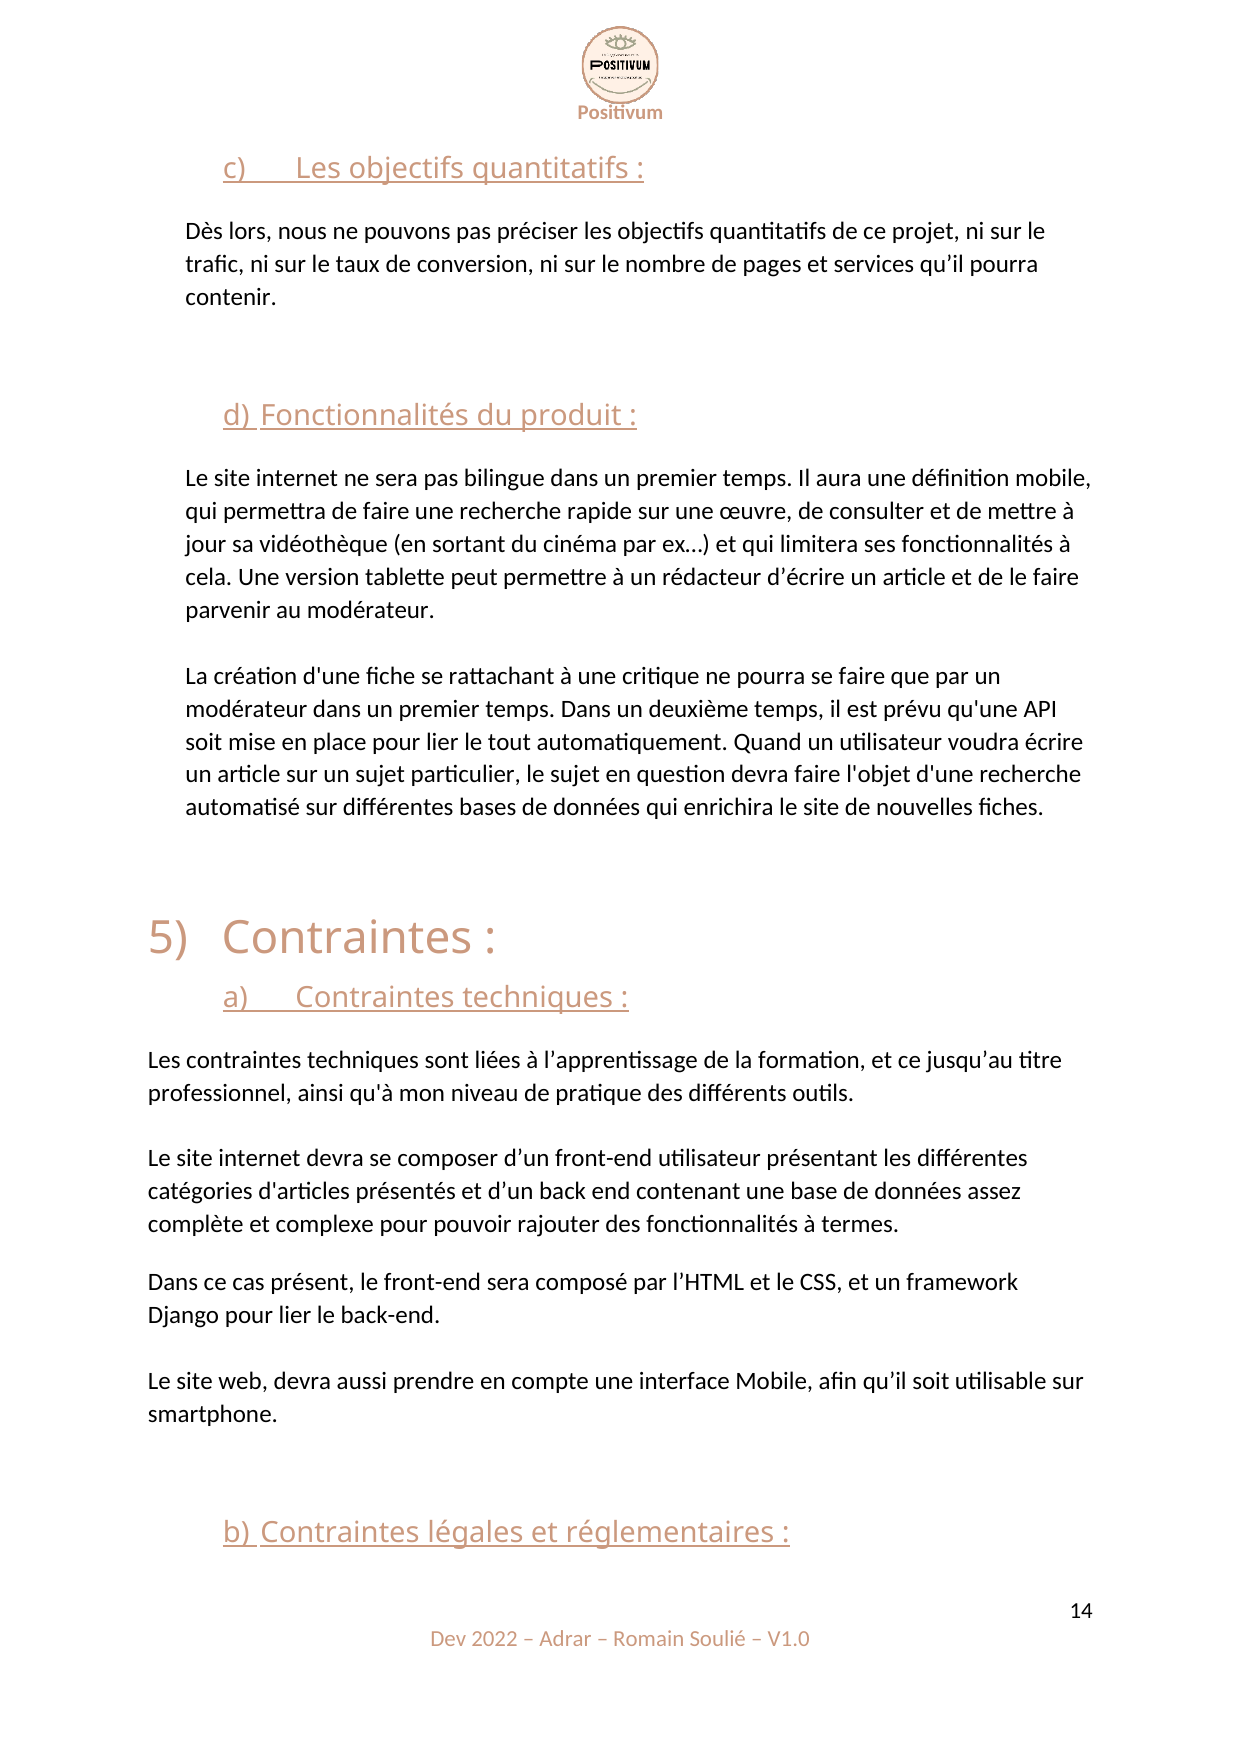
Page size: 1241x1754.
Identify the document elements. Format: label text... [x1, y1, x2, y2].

subtitle a) Contraintes techniques : [223, 976, 1092, 1016]
subtitle 5) Contraintes : [148, 904, 1092, 967]
text Le site internet ne sera pas bilingue dans un premier temps. Il aura une définition mobile, qui permettra de faire une recherche rapide sur une œuvre, de consulter et de mettre à jour sa vidéothèque (en sortant du cinéma par ex…) et qui limitera ses fonctionnalités à cela. Une version tablette peut permettre à un rédacteur d’écrire un article et de le faire parvenir au modérateur. La création d'une fiche se rattachant à une critique ne pourra se faire que par un modérateur dans un premier temps. Dans un deuxième temps, il est prévu qu'une API soit mise en place pour lier le tout automatiquement. Quand un utilisateur voudra écrire un article sur un sujet particulier, le sujet en question devra faire l'objet d'une recherche automatisé sur différentes bases de données qui enrichira le site de nouvelles fiches. [185, 462, 1092, 822]
subtitle d) Fonctionnalités du produit : [223, 394, 1092, 434]
text Dès lors, nous ne pouvons pas préciser les objectifs quantitatifs de ce projet, ni sur le trafic, ni sur le taux de conversion, ni sur le nombre de pages et services qu’il pourra contenir. [185, 216, 1092, 312]
subtitle b) Contraintes légales et réglementaires : [223, 1511, 1092, 1551]
subtitle c) Les objectifs quantitatifs : [223, 148, 1092, 187]
text Dans ce cas présent, le front-end sera composé par l’HTML et le CSS, et un framework Django pour lier le back-end. Le site web, devra aussi prendre en compte une interface Mobile, afin qu’il soit utilisable sur smartphone. [148, 1266, 1092, 1428]
text Les contraintes techniques sont liées à l’apprentissage de la formation, et ce jusqu’au titre professionnel, ainsi qu'à mon niveau de pratique des différents outils. Le site internet devra se composer d’un front-end utilisateur présentant les différentes catégories d'articles présentés et d’un back end contenant une base de données assez complète et complexe pour pouvoir rajouter des fonctionnalités à termes. [148, 1044, 1092, 1239]
picture [581, 26, 659, 104]
